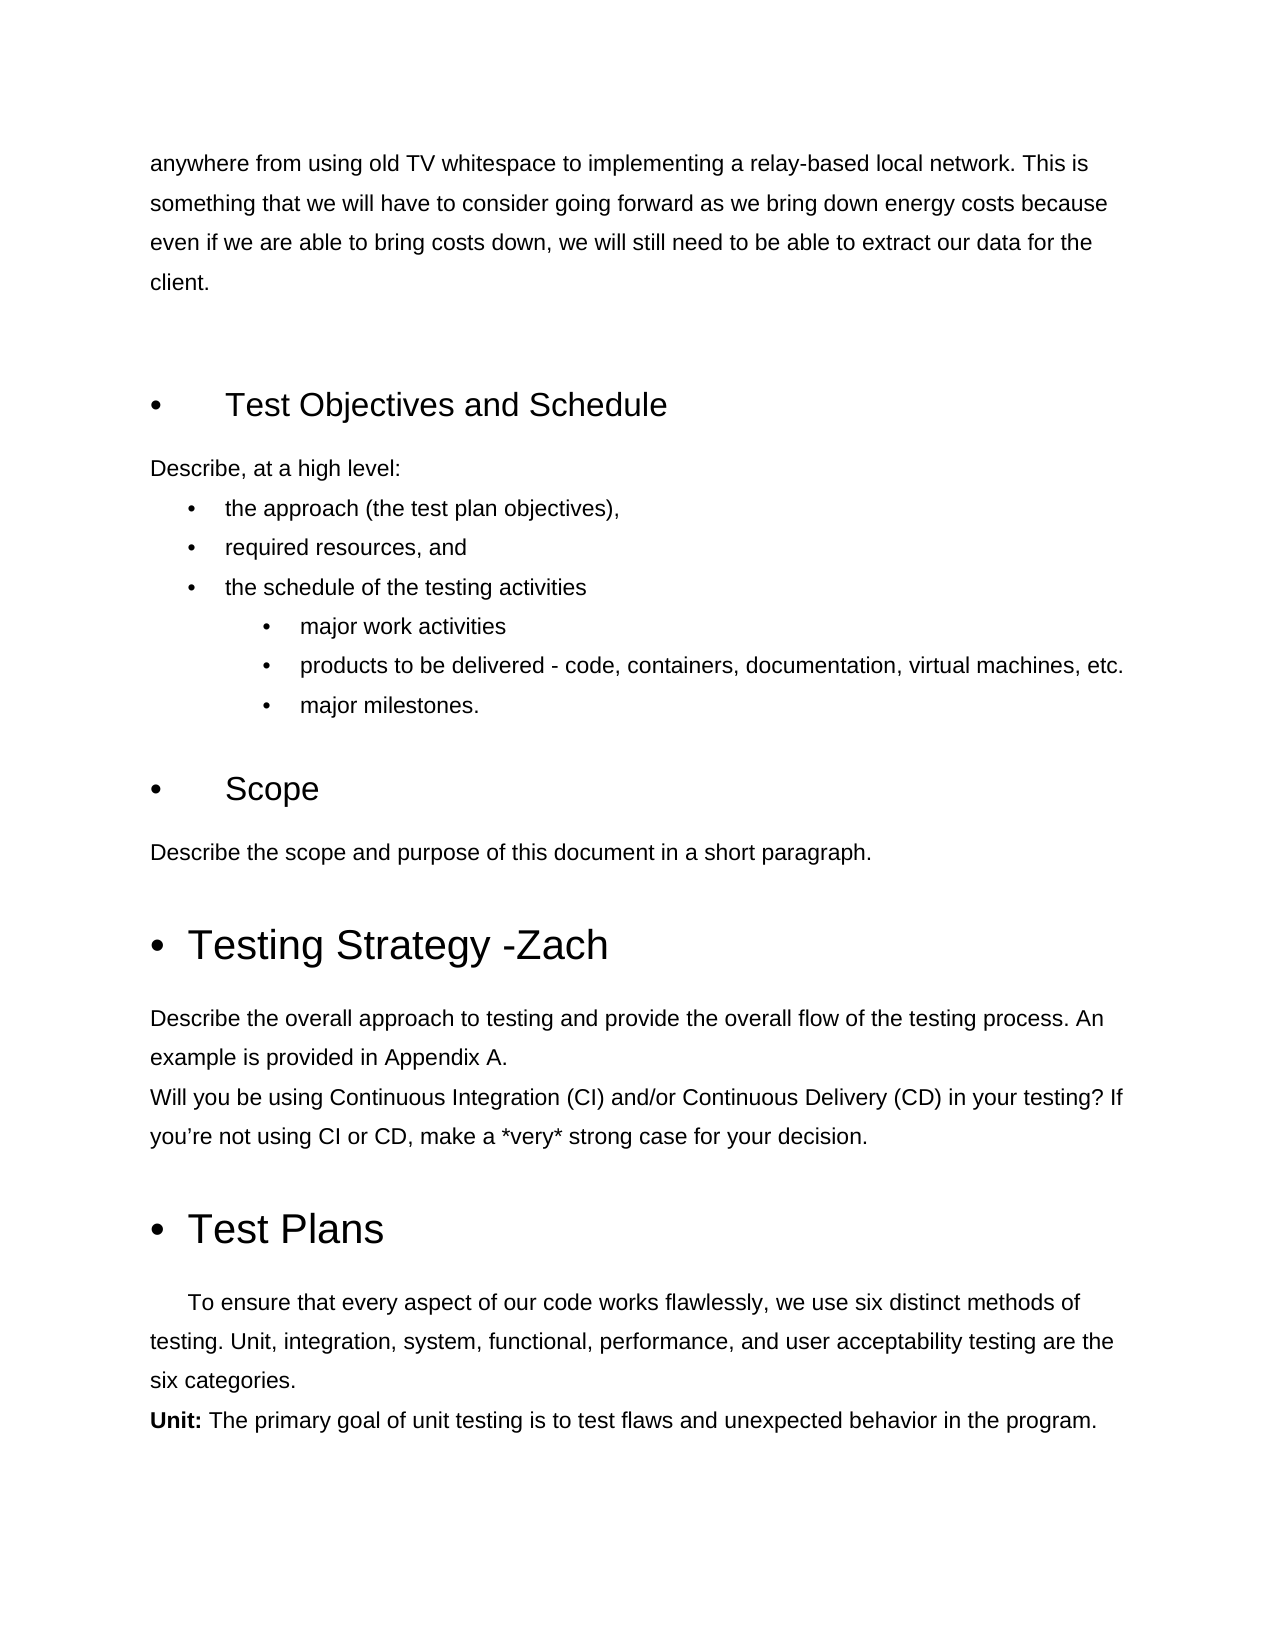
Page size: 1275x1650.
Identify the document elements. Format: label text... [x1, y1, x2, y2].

list the approach (the test plan objectives), [187, 494, 1125, 521]
list major milestones. [262, 692, 1125, 718]
list major work activities [262, 613, 1125, 639]
list Test Objectives and Schedule [150, 385, 1125, 423]
list the schedule of the testing activities [187, 573, 1125, 600]
list required resources, and [187, 534, 1125, 560]
text Describe the scope and purpose of this document in a short paragraph. [150, 839, 1125, 865]
list Testing Strategy -Zach [150, 920, 1125, 968]
text Will you be using Continuous Integration (CI) and/or Continuous Delivery (CD) in your testing? If you’re not using CI or CD, make a *very* strong case for your decision. [150, 1083, 1125, 1149]
list Test Plans [150, 1204, 1125, 1252]
text Describe the overall approach to testing and provide the overall flow of the testing process. An example is provided in Appendix A. [150, 1004, 1125, 1070]
text Describe, at a high level: [150, 455, 1125, 481]
text To ensure that every aspect of our code works flawlessly, we use six distinct methods of testing. Unit, integration, system, functional, performance, and user acceptability testing are the six categories. Unit: The primary goal of unit testing is to test flaws and unexpected behavior in the program. [150, 1288, 1125, 1433]
list products to be delivered - code, containers, documentation, virtual machines, etc. [262, 652, 1125, 679]
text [150, 150, 1125, 295]
list Scope [150, 769, 1125, 807]
